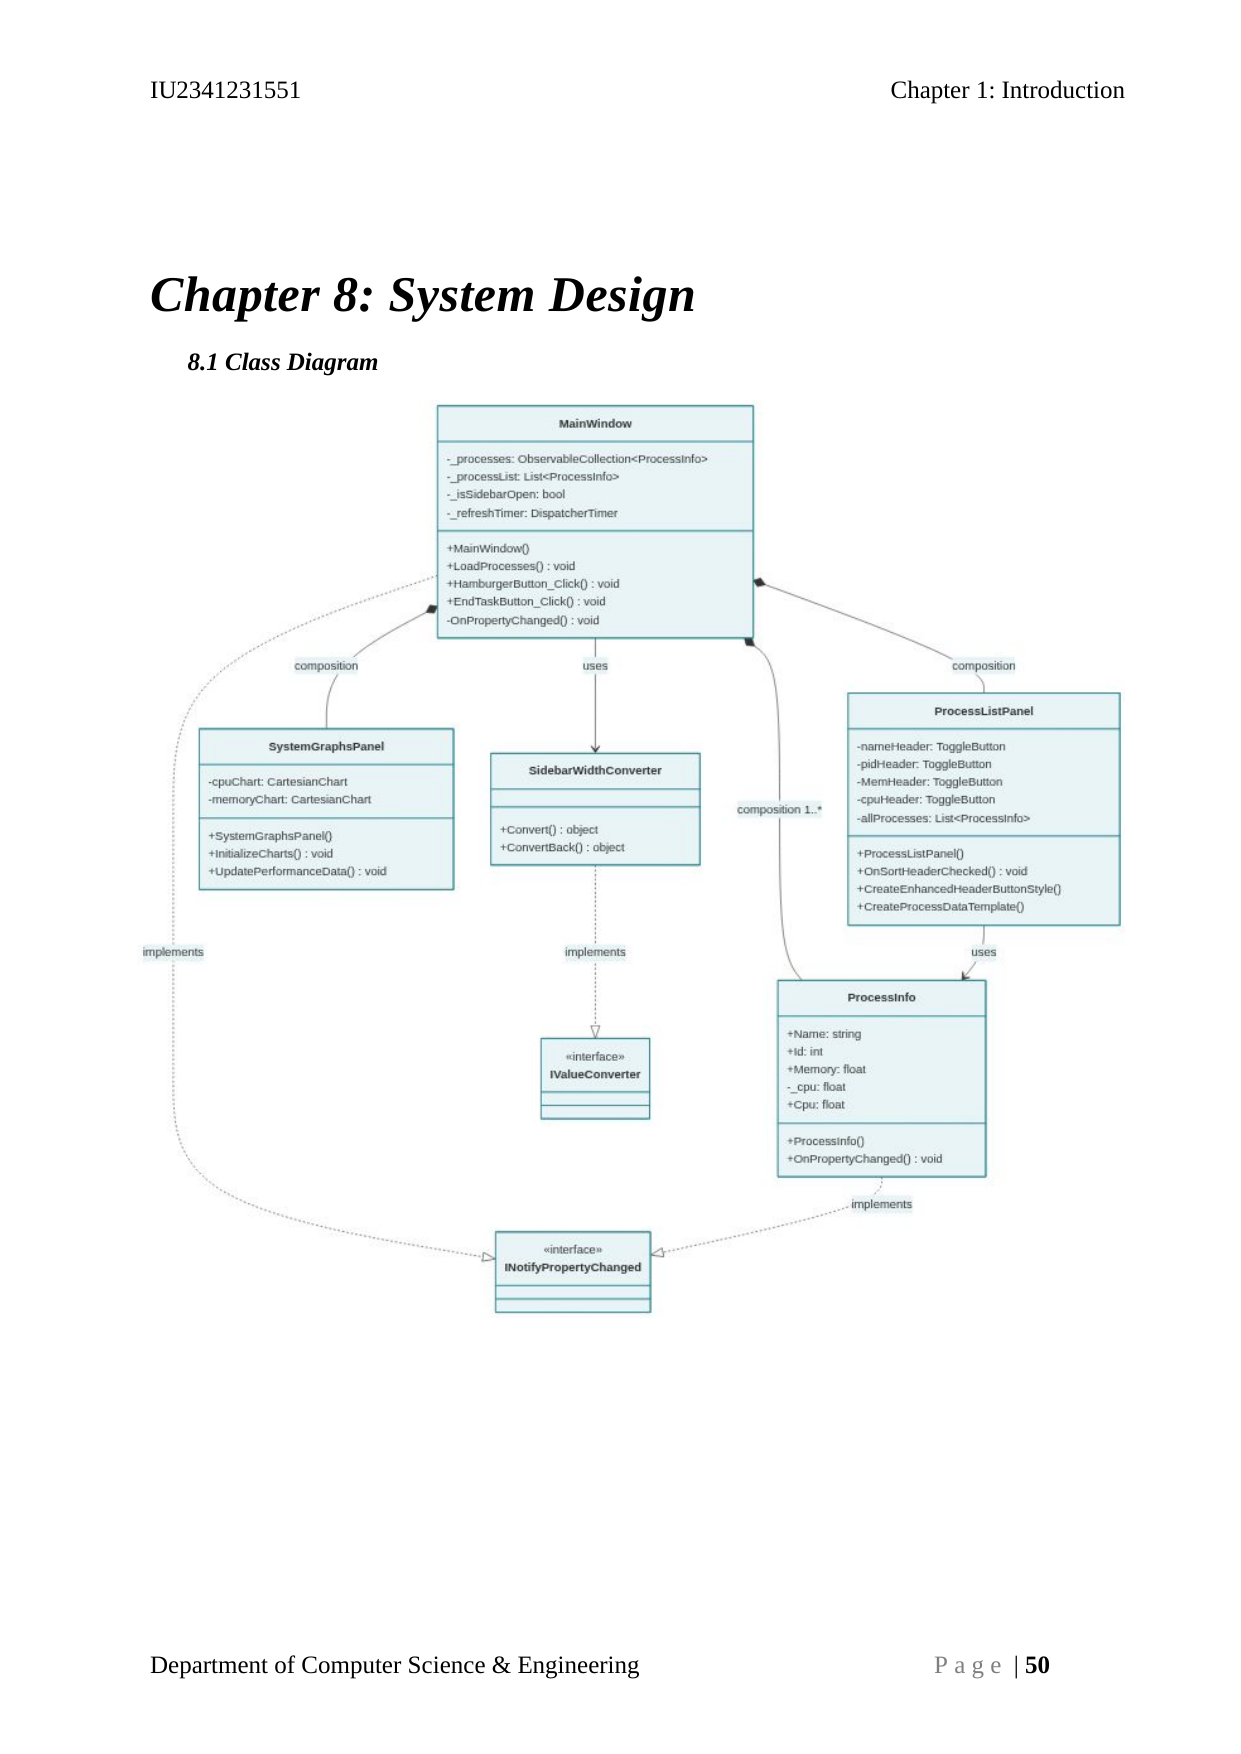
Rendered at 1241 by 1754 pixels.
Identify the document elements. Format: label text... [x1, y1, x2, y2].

picture [137, 400, 1125, 1318]
subtitle Chapter 8: System Design [150, 265, 1090, 322]
subtitle Class Diagram [187, 347, 1090, 376]
